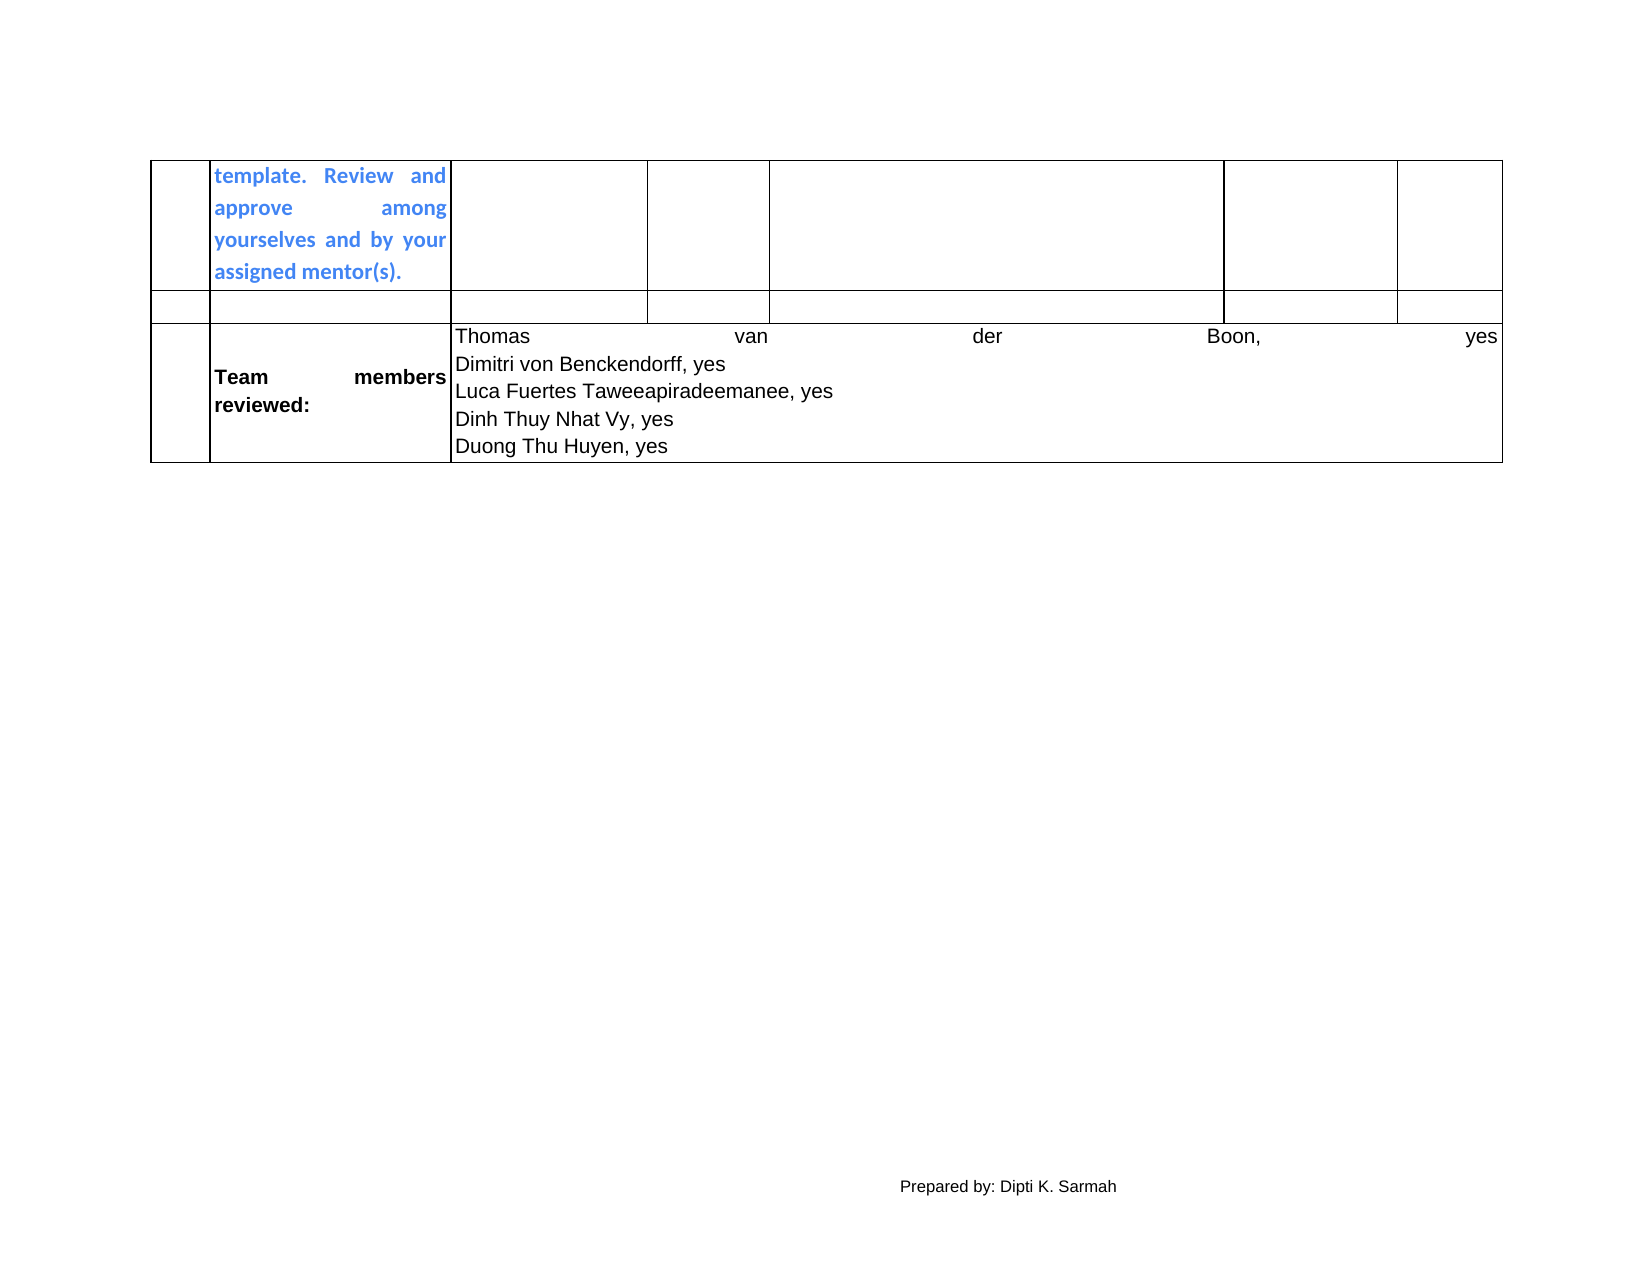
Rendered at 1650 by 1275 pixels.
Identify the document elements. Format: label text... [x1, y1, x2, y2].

table_cell [1398, 291, 1502, 322]
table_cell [770, 161, 1223, 289]
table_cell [211, 161, 450, 289]
table_cell [648, 291, 769, 322]
table_cell Team members reviewed: [211, 324, 450, 462]
table_cell Thomas van der Boon, yes Dimitri von Benckendorff, yes Luca Fuertes Taweeapiradeemanee, yes Dinh Thuy Nhat Vy, yes Duong Thu Huyen, yes [452, 324, 1502, 462]
table_cell [648, 161, 769, 289]
table_cell [211, 291, 450, 322]
table_cell [152, 324, 209, 462]
table_cell [770, 291, 1223, 322]
table_cell [152, 291, 209, 322]
table_cell 4 [152, 161, 209, 289]
table_cell ✔ [1225, 161, 1397, 289]
table_cell ✔ [452, 161, 647, 289]
table_cell [452, 291, 647, 322]
table_cell [1225, 291, 1397, 322]
table_cell [1398, 161, 1502, 289]
